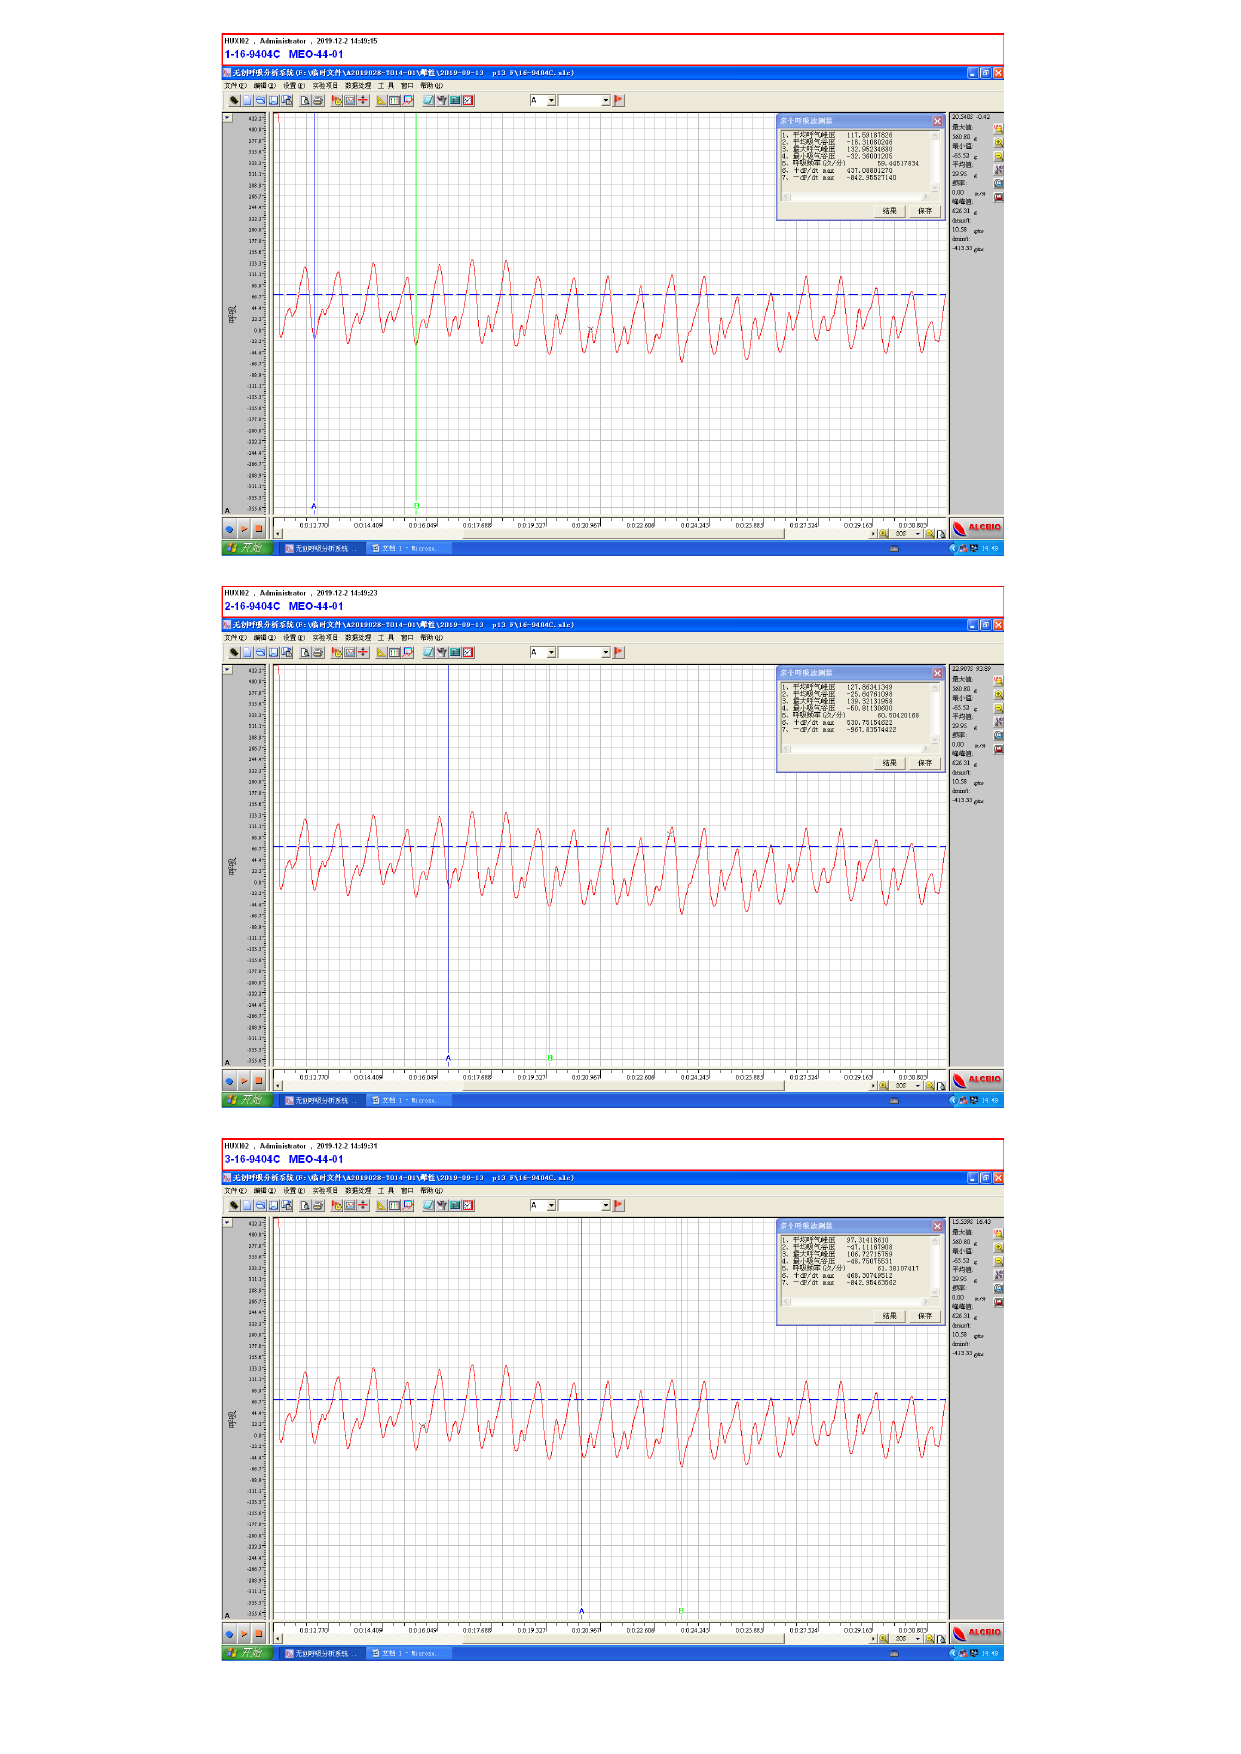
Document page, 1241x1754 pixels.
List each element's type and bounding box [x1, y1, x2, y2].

picture [221, 1138, 1004, 1661]
picture [221, 33, 1004, 556]
picture [221, 586, 1004, 1108]
